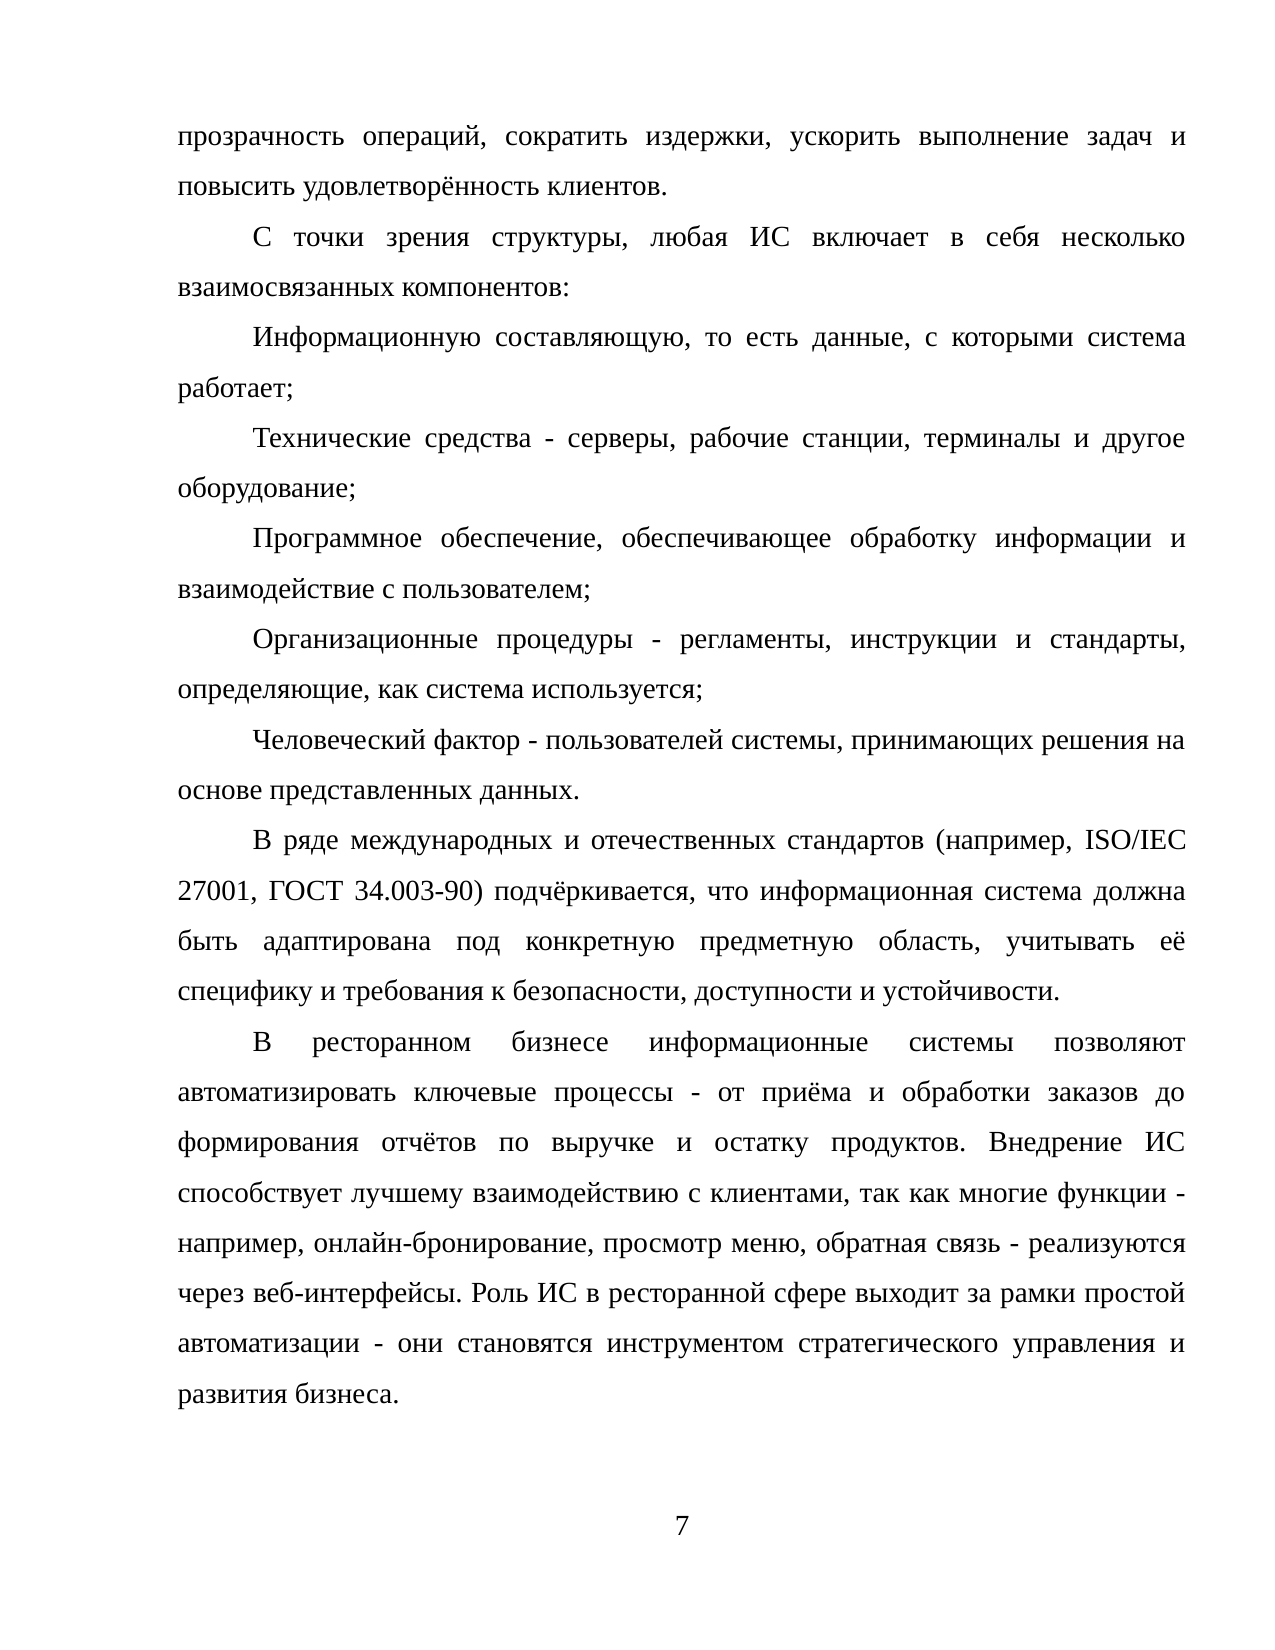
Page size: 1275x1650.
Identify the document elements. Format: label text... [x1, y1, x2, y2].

text Информационную составляющую, то есть данные, с которыми система работает; [177, 319, 1186, 403]
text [177, 118, 1186, 202]
text Технические средства - серверы, рабочие станции, терминалы и другое оборудование; [177, 420, 1186, 504]
text С точки зрения структуры, любая ИС включает в себя несколько взаимосвязанных компонентов: [177, 219, 1186, 303]
text Человеческий фактор - пользователей системы, принимающих решения на основе представленных данных. [177, 722, 1186, 806]
text В ряде международных и отечественных стандартов (например, ISO/IEC 27001, ГОСТ 34.003-90) подчёркивается, что информационная система должна быть адаптирована под конкретную предметную область, учитывать её специфику и требования к безопасности, доступности и устойчивости. [177, 822, 1186, 1007]
text Организационные процедуры - регламенты, инструкции и стандарты, определяющие, как система используется; [177, 621, 1186, 705]
text Программное обеспечение, обеспечивающее обработку информации и взаимодействие с пользователем; [177, 521, 1186, 604]
text В ресторанном бизнесе информационные системы позволяют автоматизировать ключевые процессы - от приёма и обработки заказов до формирования отчётов по выручке и остатку продуктов. Внедрение ИС способствует лучшему взаимодействию с клиентами, так как многие функции - например, онлайн-бронирование, просмотр меню, обратная связь - реализуются через веб-интерфейсы. Роль ИС в ресторанной сфере выходит за рамки простой автоматизации - они становятся инструментом стратегического управления и развития бизнеса. [177, 1024, 1186, 1409]
